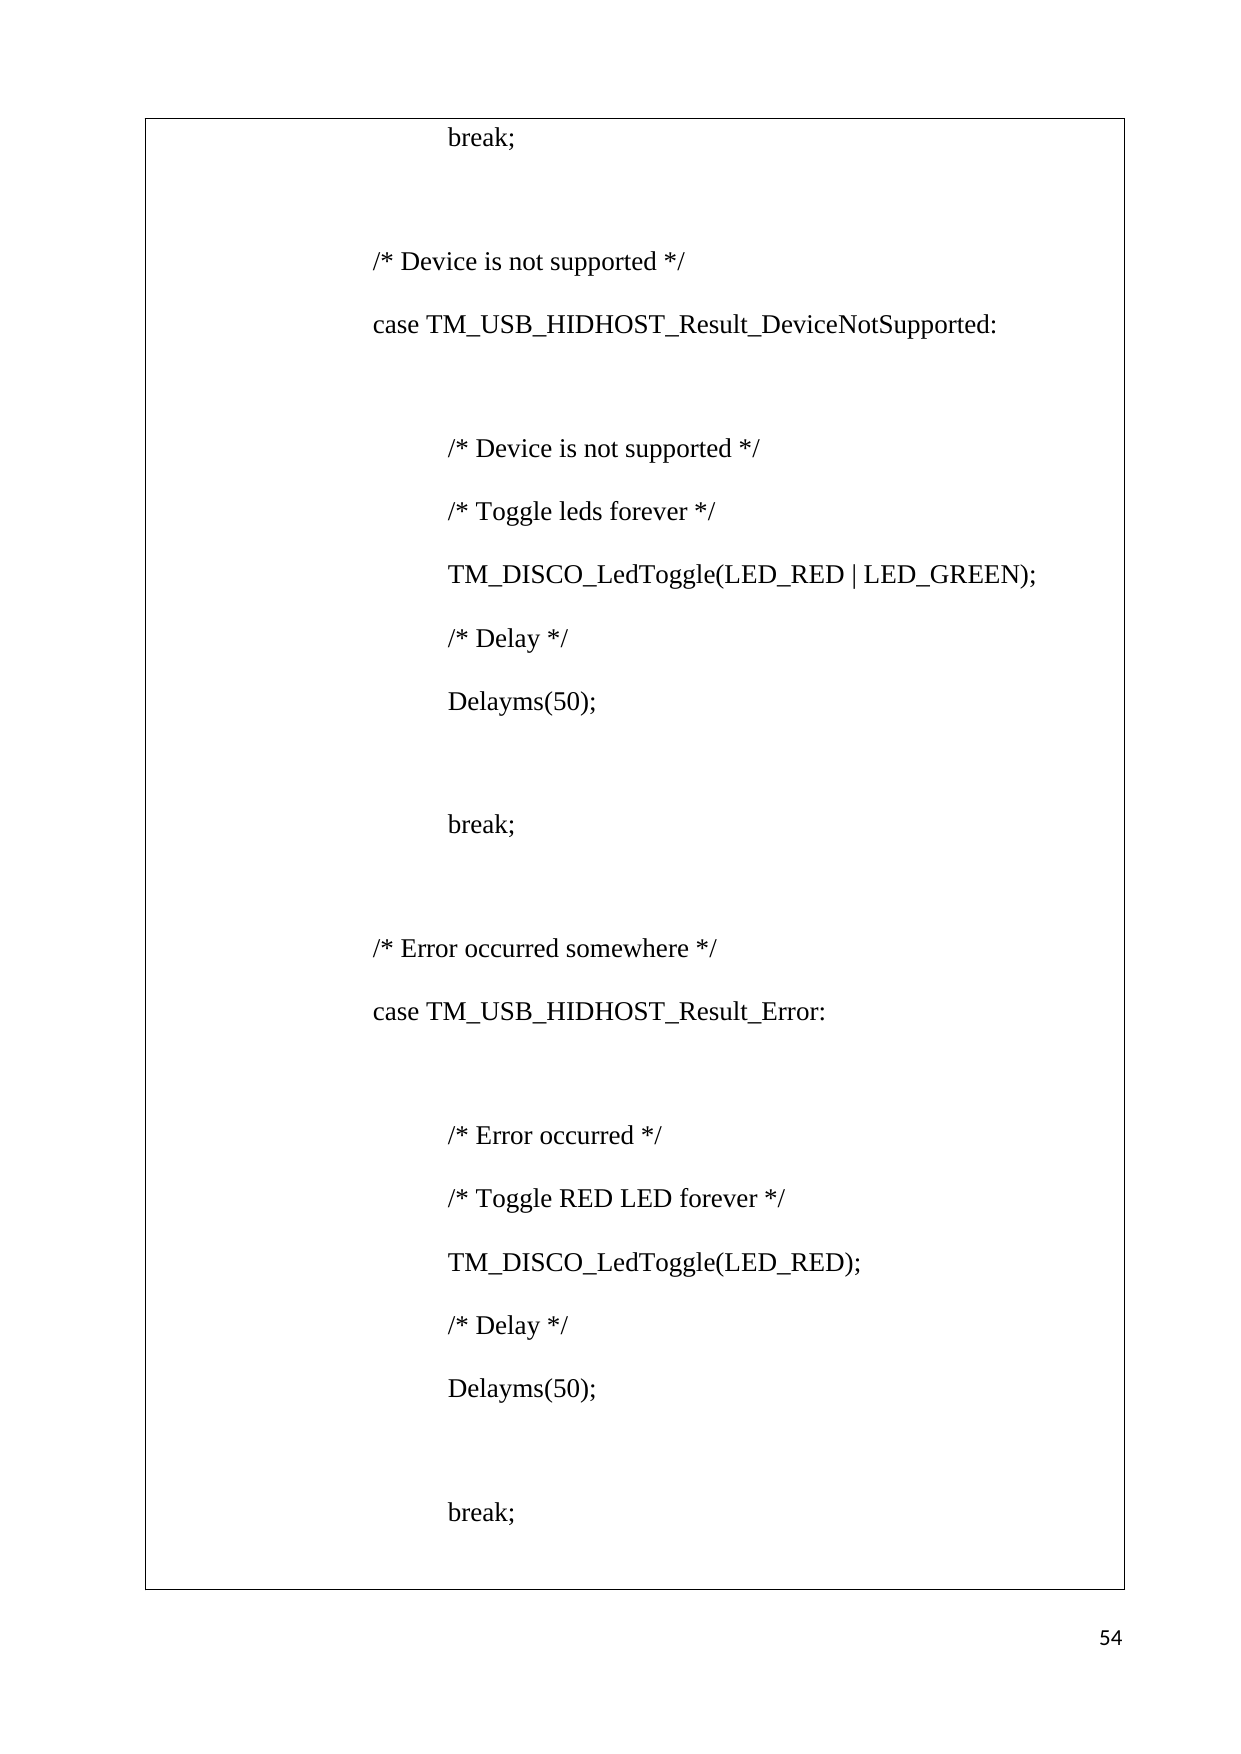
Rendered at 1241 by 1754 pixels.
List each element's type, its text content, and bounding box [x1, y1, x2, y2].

text break; [146, 119, 1124, 152]
text TM_DISCO_LedToggle(LED_RED); [146, 1242, 1124, 1277]
text Delayms(50); [146, 682, 1124, 716]
text TM_DISCO_LedToggle(LED_RED | LED_GREEN); [146, 555, 1124, 589]
text /* Device is not supported */ [146, 428, 1124, 463]
text break; [146, 805, 1124, 840]
text /* Device is not supported */ [146, 242, 1124, 276]
text /* Delay */ [146, 618, 1124, 653]
text /* Error occurred somewhere */ [146, 929, 1124, 963]
text /* Toggle leds forever */ [146, 492, 1124, 526]
text break; [146, 1493, 1124, 1527]
text Delayms(50); [146, 1369, 1124, 1403]
text /* Delay */ [146, 1306, 1124, 1340]
text /* Toggle RED LED forever */ [146, 1179, 1124, 1213]
text /* Error occurred */ [146, 1116, 1124, 1150]
text case TM_USB_HIDHOST_Result_Error: [146, 992, 1124, 1027]
text case TM_USB_HIDHOST_Result_DeviceNotSupported: [146, 305, 1124, 339]
